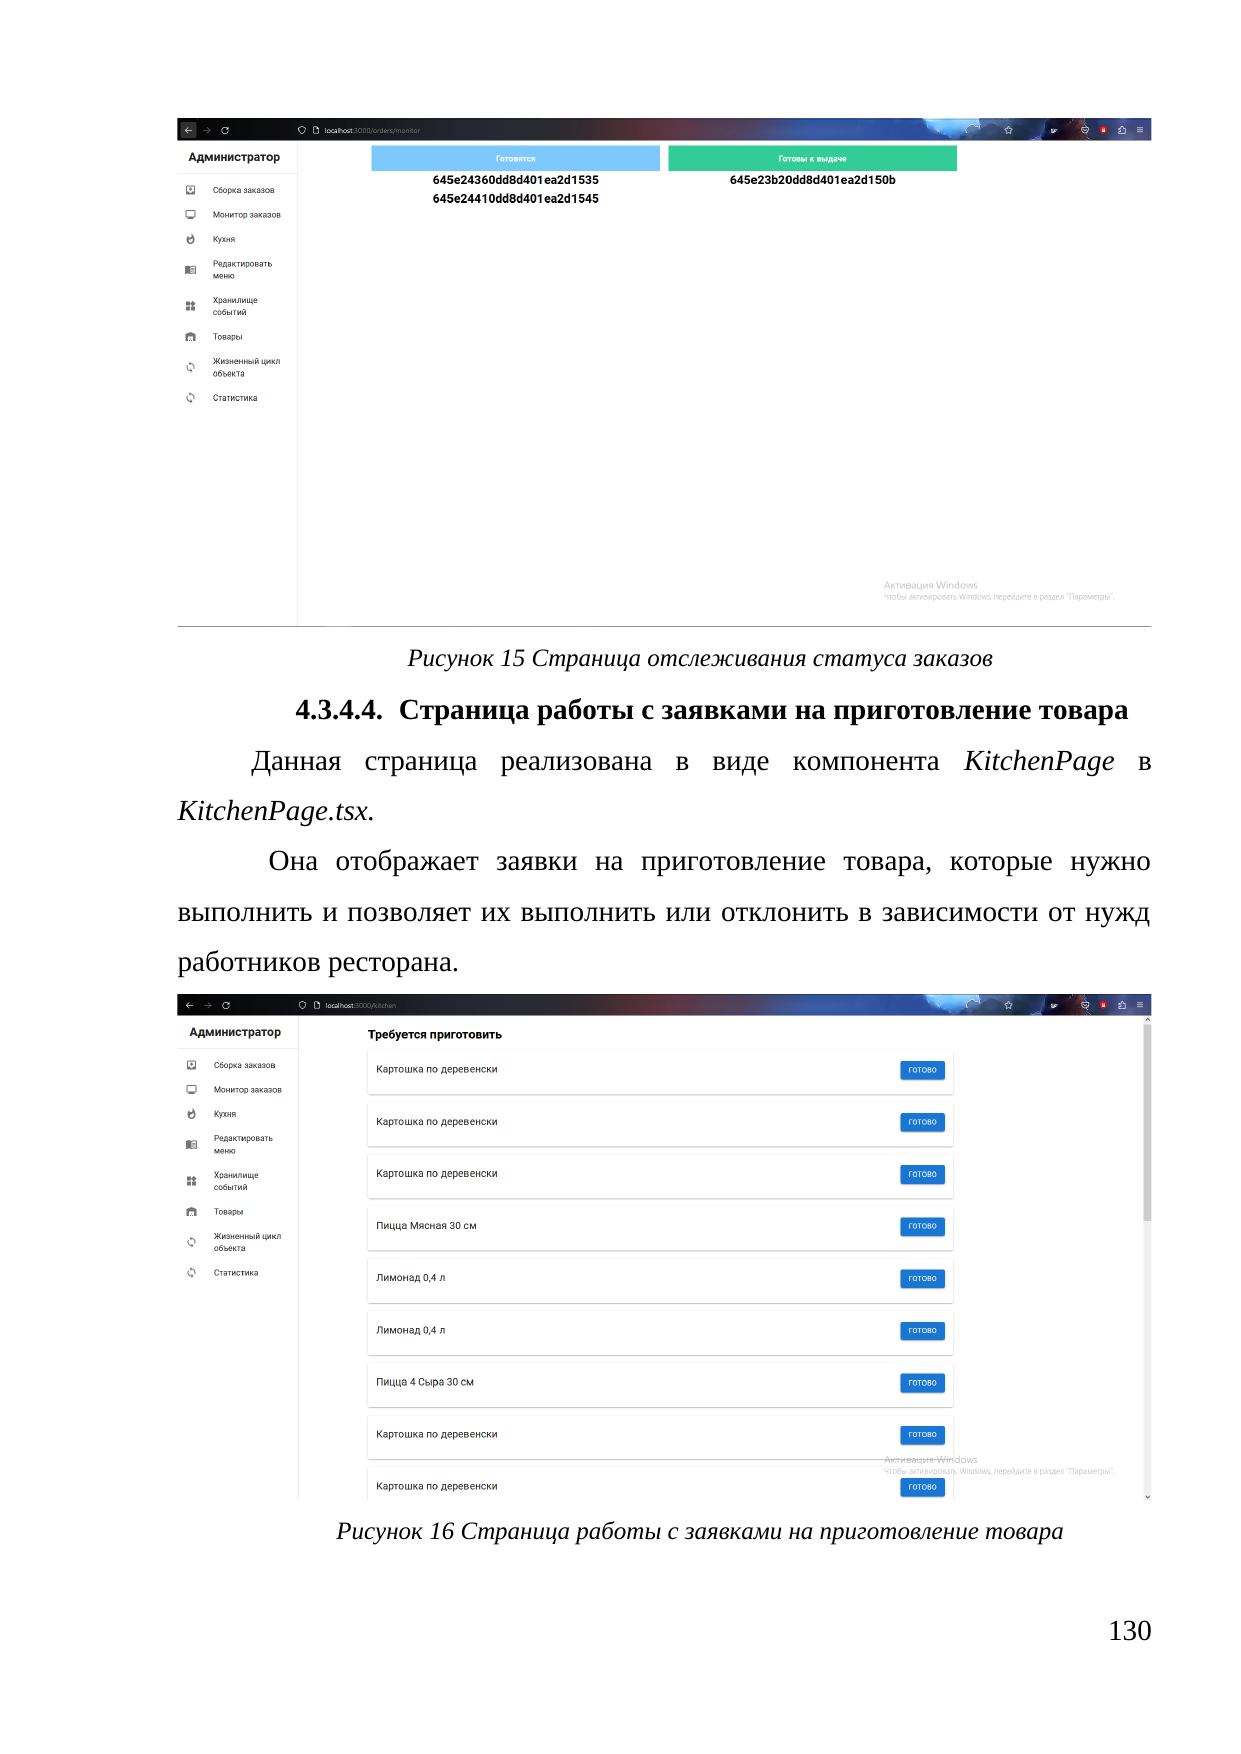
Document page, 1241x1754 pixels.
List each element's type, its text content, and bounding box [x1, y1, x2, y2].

text Данная страница реализована в виде компонента KitchenPage в KitchenPage.tsx. [177, 743, 1152, 827]
picture [177, 118, 1152, 627]
picture [177, 994, 1152, 1500]
text Она отображает заявки на приготовление товара, которые нужно выполнить и позволяет их выполнить или отклонить в зависимости от нужд работников ресторана. [177, 843, 1152, 978]
subtitle Страница работы с заявками на приготовление товара [295, 692, 1152, 726]
